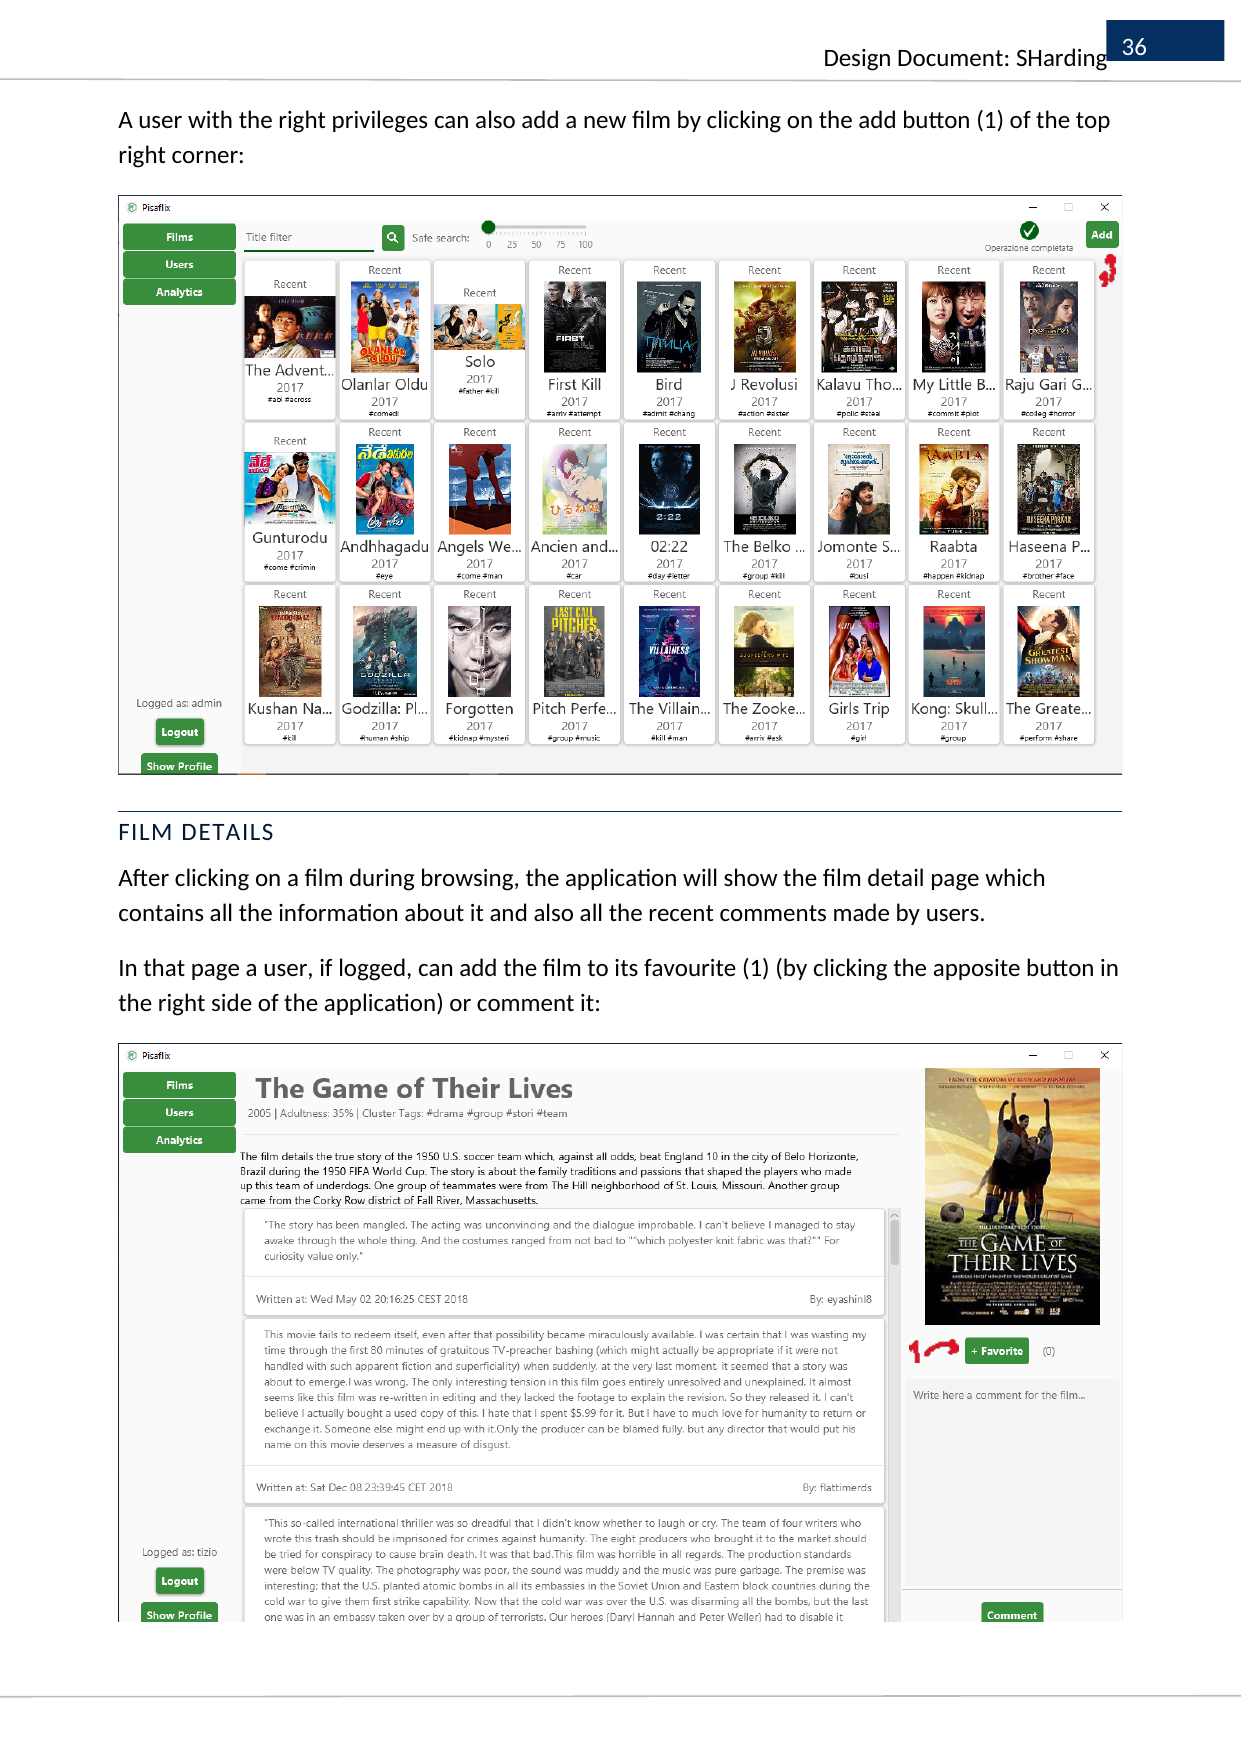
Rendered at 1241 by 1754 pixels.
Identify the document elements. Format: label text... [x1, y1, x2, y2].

subtitle Film Details [118, 812, 1122, 847]
text In that page a user, if logged, can add the film to its favourite (1) (by clicking the apposite button in the right side of the application) or comment it: [118, 952, 1122, 1018]
text After clicking on a film during browsing, the application will show the film detail page which contains all the information about it and also all the recent comments made by users. [118, 862, 1122, 927]
text A user with the right privileges can also add a new film by clicking on the add button (1) of the top right corner: [118, 104, 1122, 170]
picture [118, 195, 1123, 775]
picture [118, 1043, 1123, 1622]
